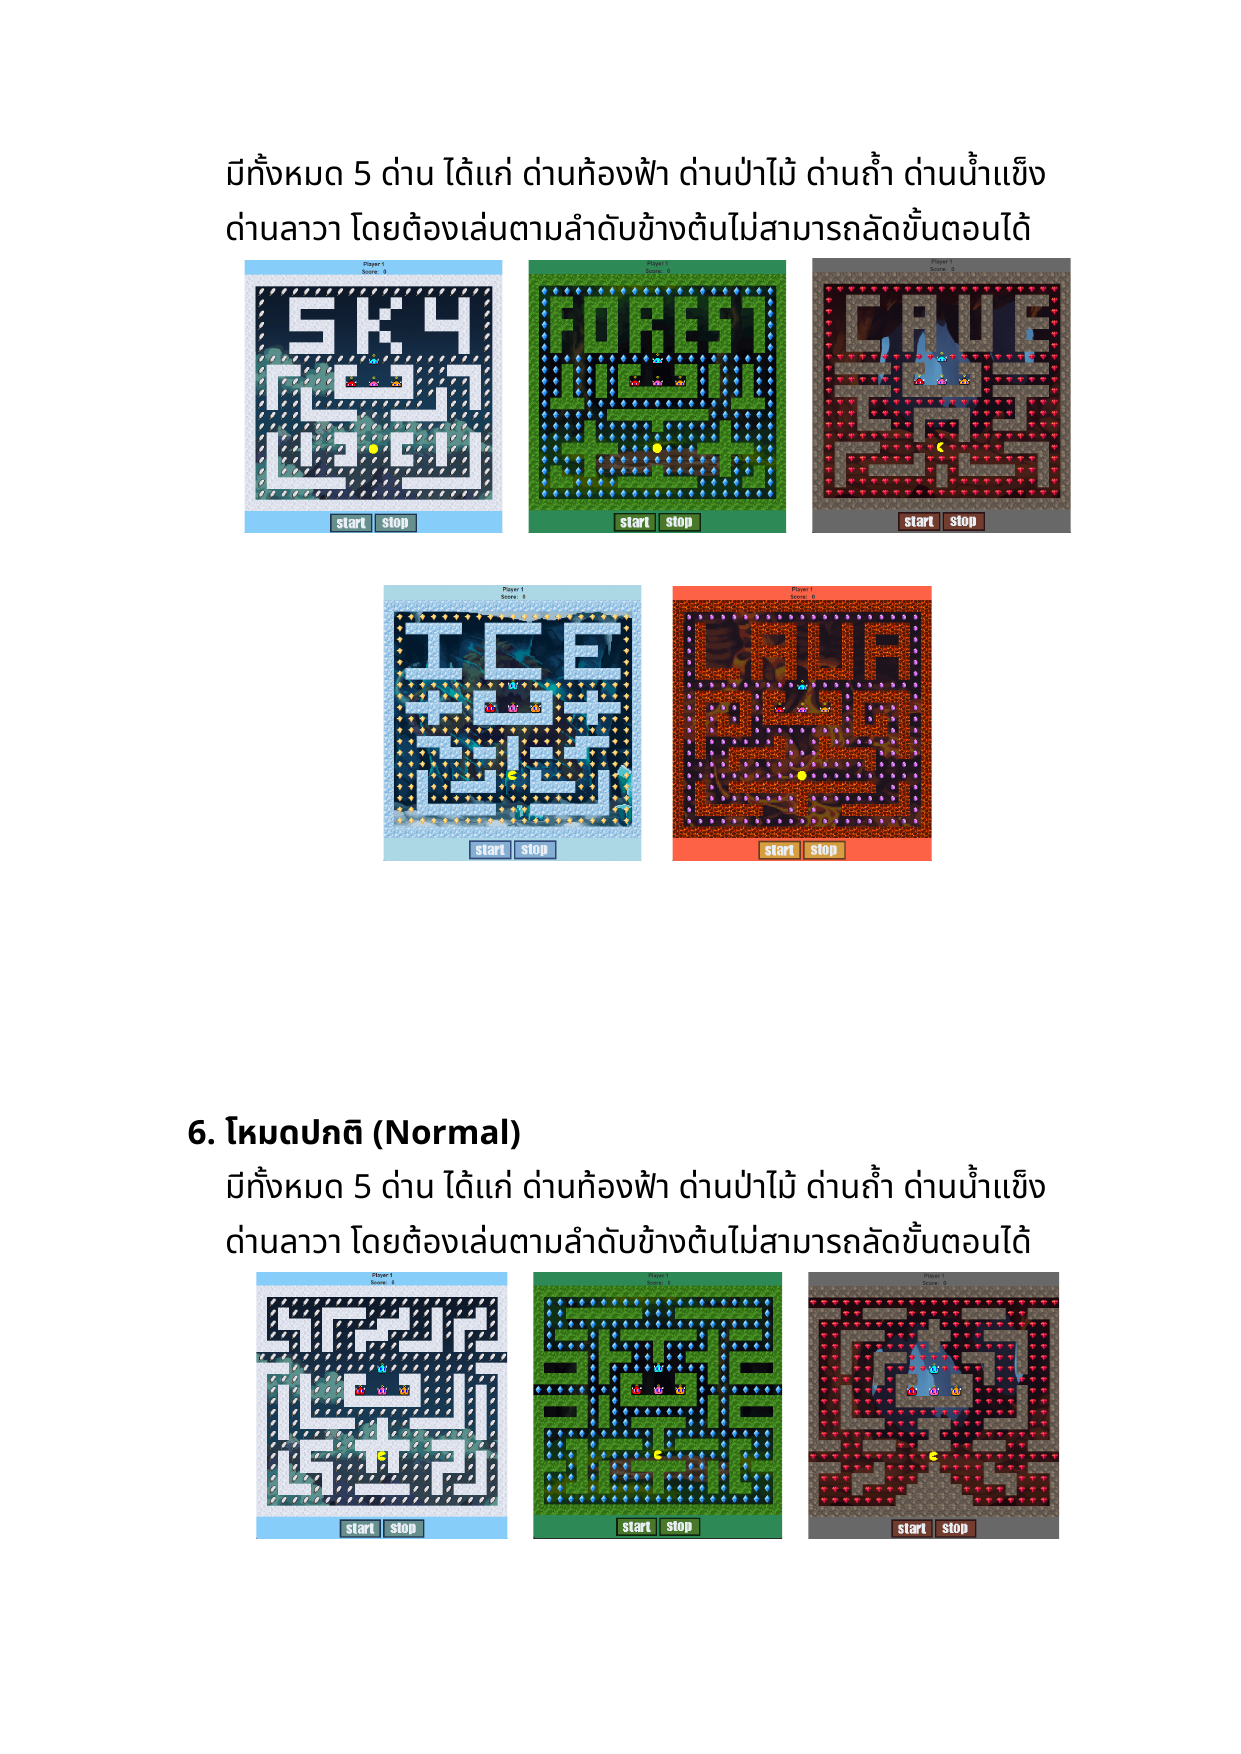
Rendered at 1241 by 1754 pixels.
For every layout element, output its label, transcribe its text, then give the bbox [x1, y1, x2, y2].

picture [528, 260, 787, 533]
picture [256, 1272, 508, 1539]
picture [533, 1272, 783, 1539]
picture [808, 1272, 1060, 1539]
list โหมดปกติ (Normal) [187, 1108, 1090, 1159]
picture [244, 260, 503, 533]
picture [383, 585, 642, 861]
picture [812, 258, 1071, 533]
picture [672, 586, 932, 861]
list มีทั้งหมด 5 ด่าน ได้แก่ ด่านท้องฟ้า ด่านป่าไม้ ด่านถ้ำ ด่านน้ำแข็ง ด่านลาวา โดยต้องเล่นตามลำดับข้างต้นไม่สามารถลัดขั้นตอนได้ [225, 150, 1090, 255]
list มีทั้งหมด 5 ด่าน ได้แก่ ด่านท้องฟ้า ด่านป่าไม้ ด่านถ้ำ ด่านน้ำแข็ง ด่านลาวา โดยต้องเล่นตามลำดับข้างต้นไม่สามารถลัดขั้นตอนได้ [225, 1163, 1090, 1268]
